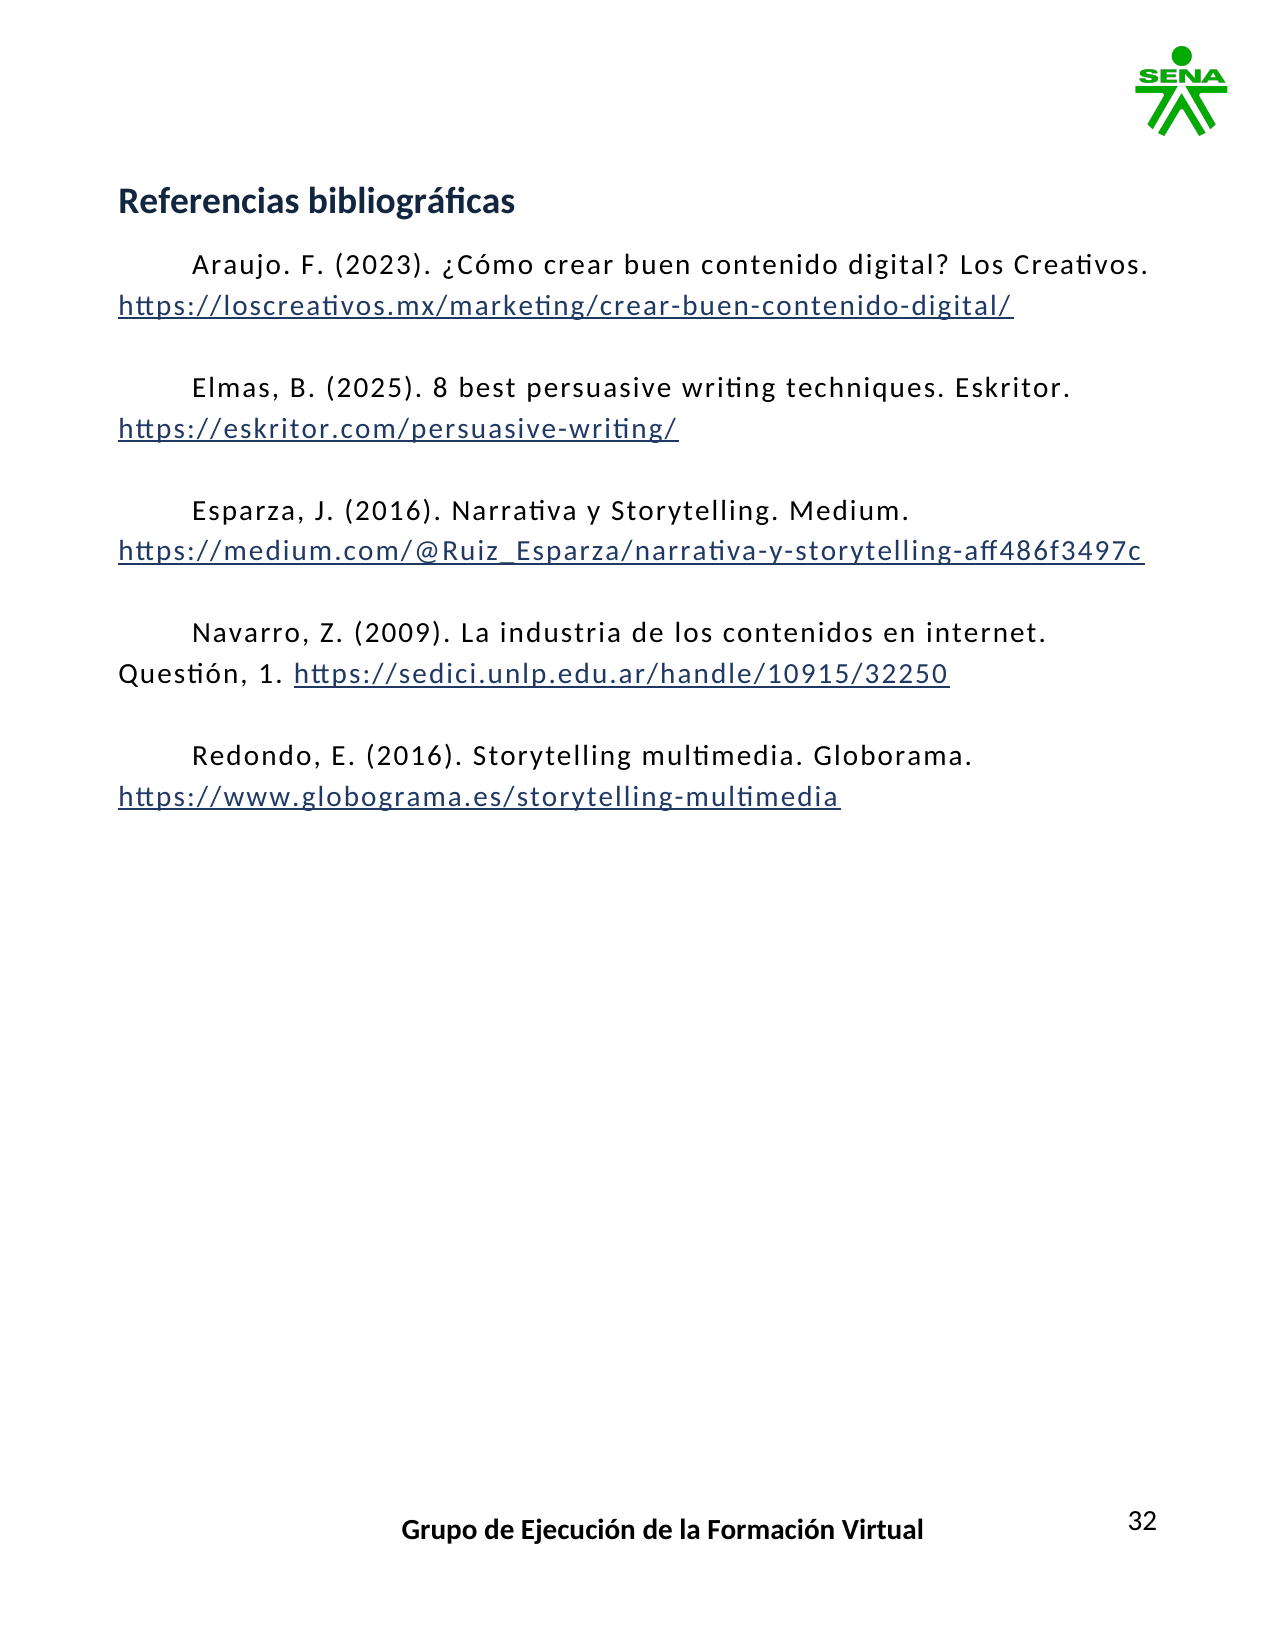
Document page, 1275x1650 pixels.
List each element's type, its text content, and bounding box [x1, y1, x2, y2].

text Araujo. F. (2023). ¿Cómo crear buen contenido digital? Los Creativos. https://loscreativos.mx/marketing/crear-buen-contenido-digital/ [118, 246, 1157, 322]
text Navarro, Z. (2009). La industria de los contenidos en internet. Questión, 1. https://sedici.unlp.edu.ar/handle/10915/32250 [118, 614, 1157, 691]
picture [1135, 46, 1228, 136]
text Redondo, E. (2016). Storytelling multimedia. Globorama. https://www.globograma.es/storytelling-multimedia [118, 737, 1157, 814]
text Esparza, J. (2016). Narrativa y Storytelling. Medium. https://medium.com/@Ruiz_Esparza/narrativa-y-storytelling-aff486f3497c [118, 492, 1157, 568]
text Elmas, B. (2025). 8 best persuasive writing techniques. Eskritor. https://eskritor.com/persuasive-writing/ [118, 369, 1157, 445]
text Referencias bibliográficas [118, 177, 1157, 223]
